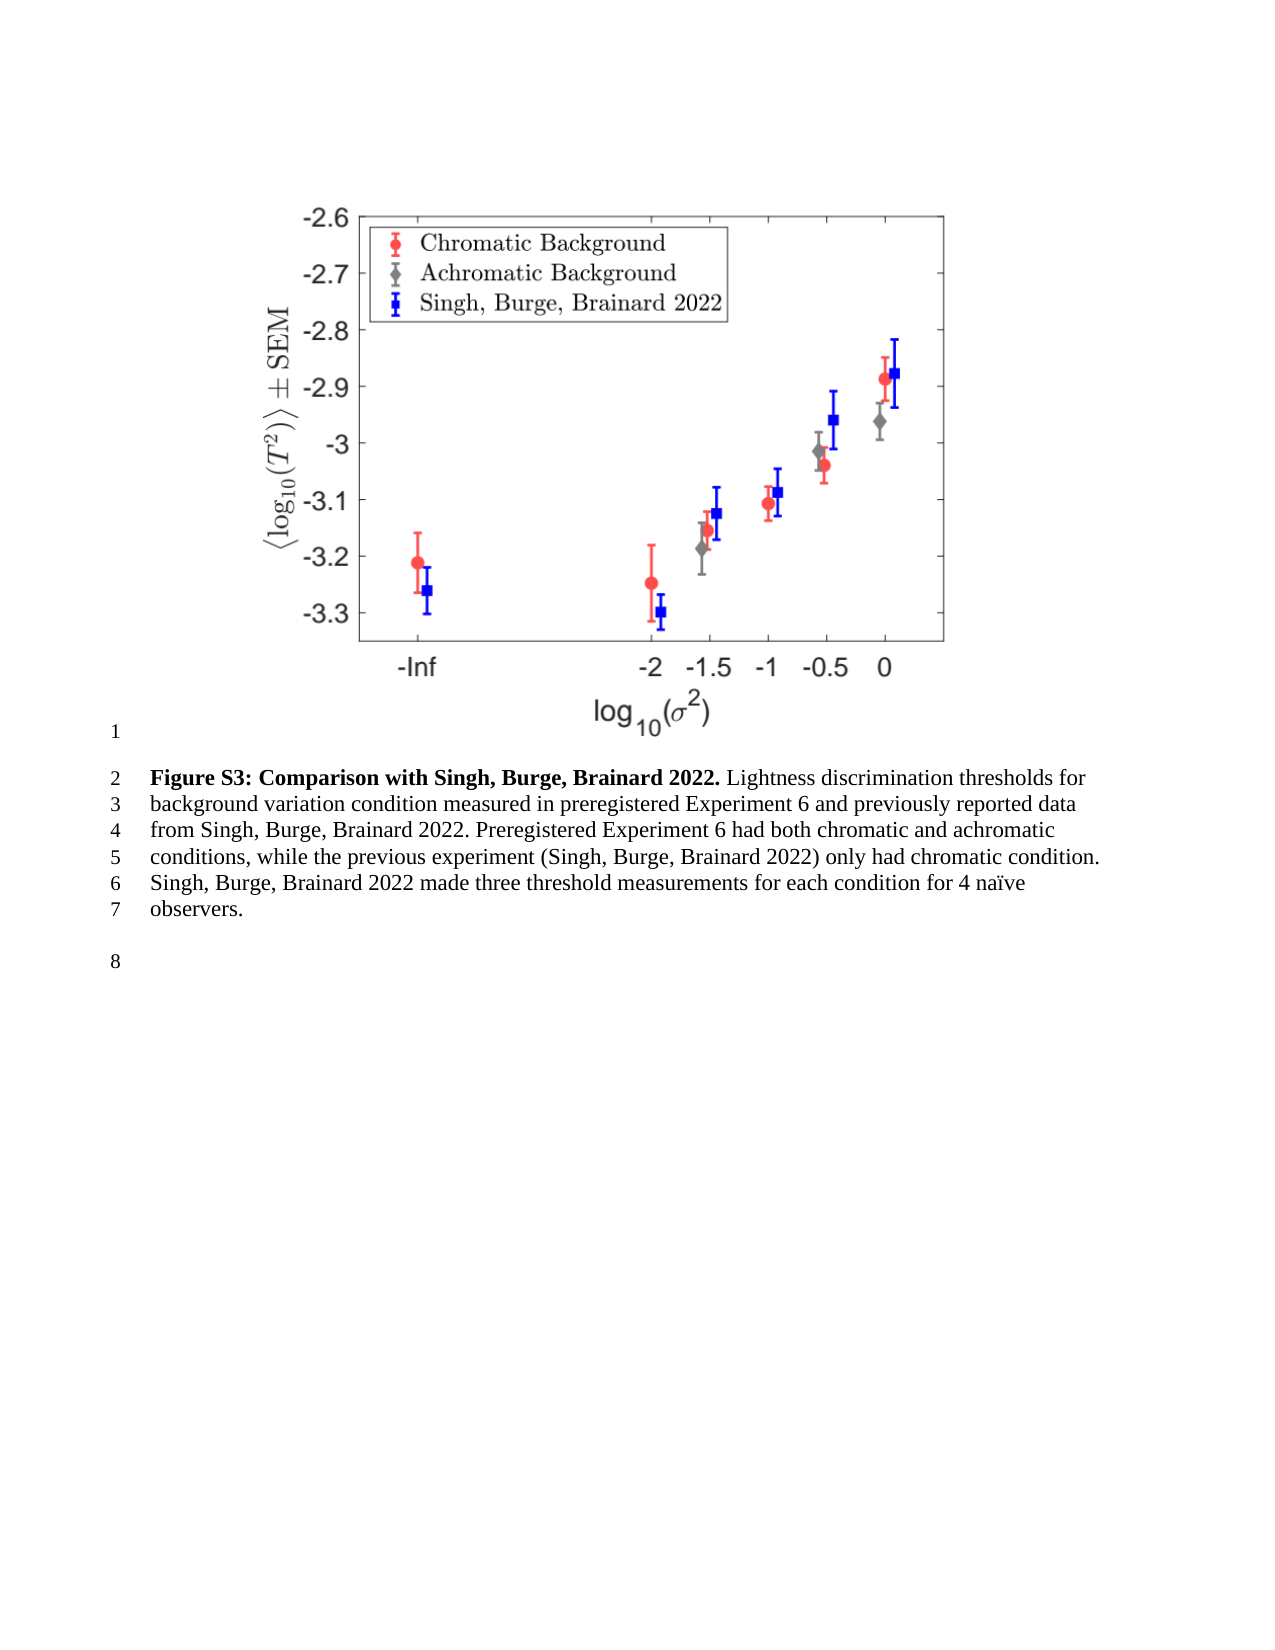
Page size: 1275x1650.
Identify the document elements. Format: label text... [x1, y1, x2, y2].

text Figure S3: Comparison with Singh, Burge, Brainard 2022. Lightness discrimination thresholds for background variation condition measured in preregistered Experiment 6 and previously reported data from Singh, Burge, Brainard 2022. Preregistered Experiment 6 had both chromatic and achromatic conditions, while the previous experiment (Singh, Burge, Brainard 2022) only had chromatic condition. Singh, Burge, Brainard 2022 made three threshold measurements for each condition for 4 naïve observers. [150, 764, 1125, 922]
